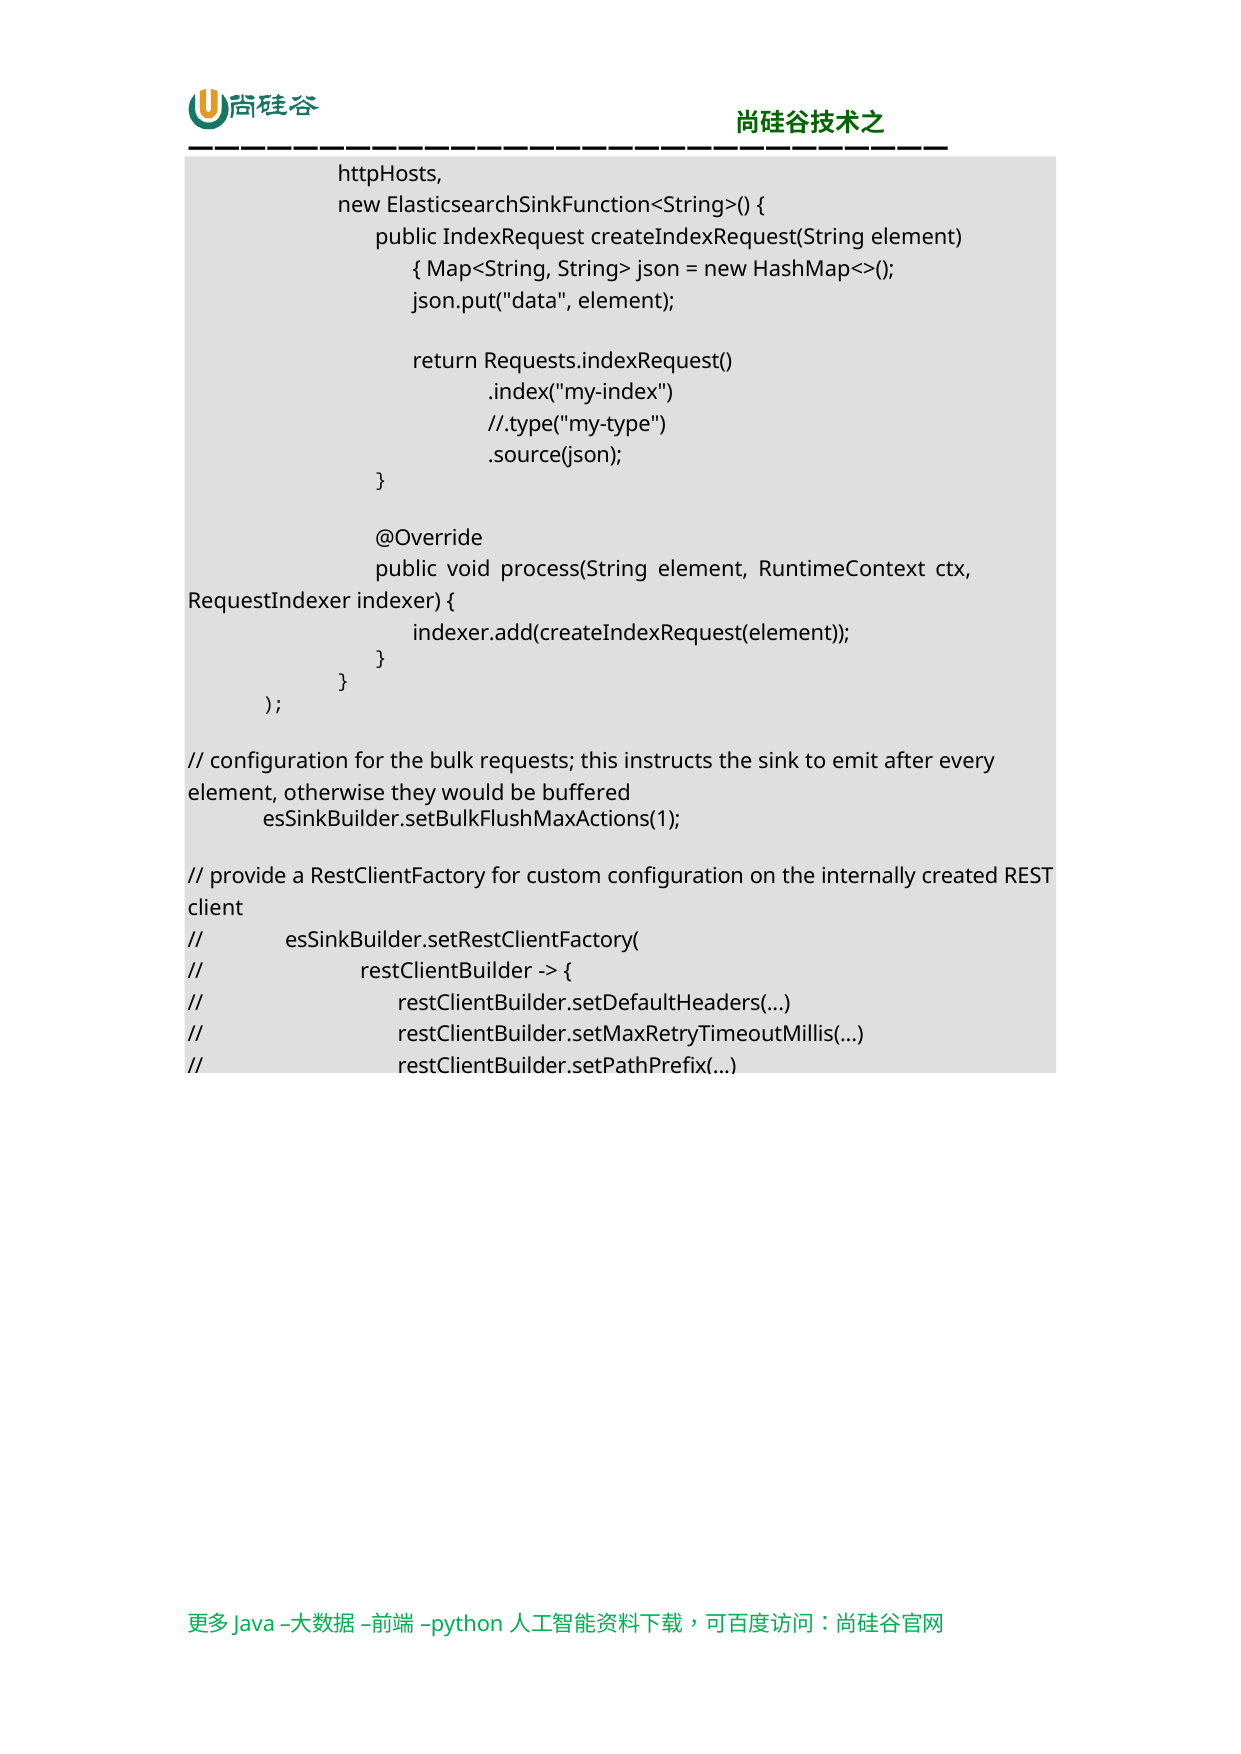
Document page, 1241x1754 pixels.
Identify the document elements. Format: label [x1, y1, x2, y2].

picture [187, 88, 320, 130]
